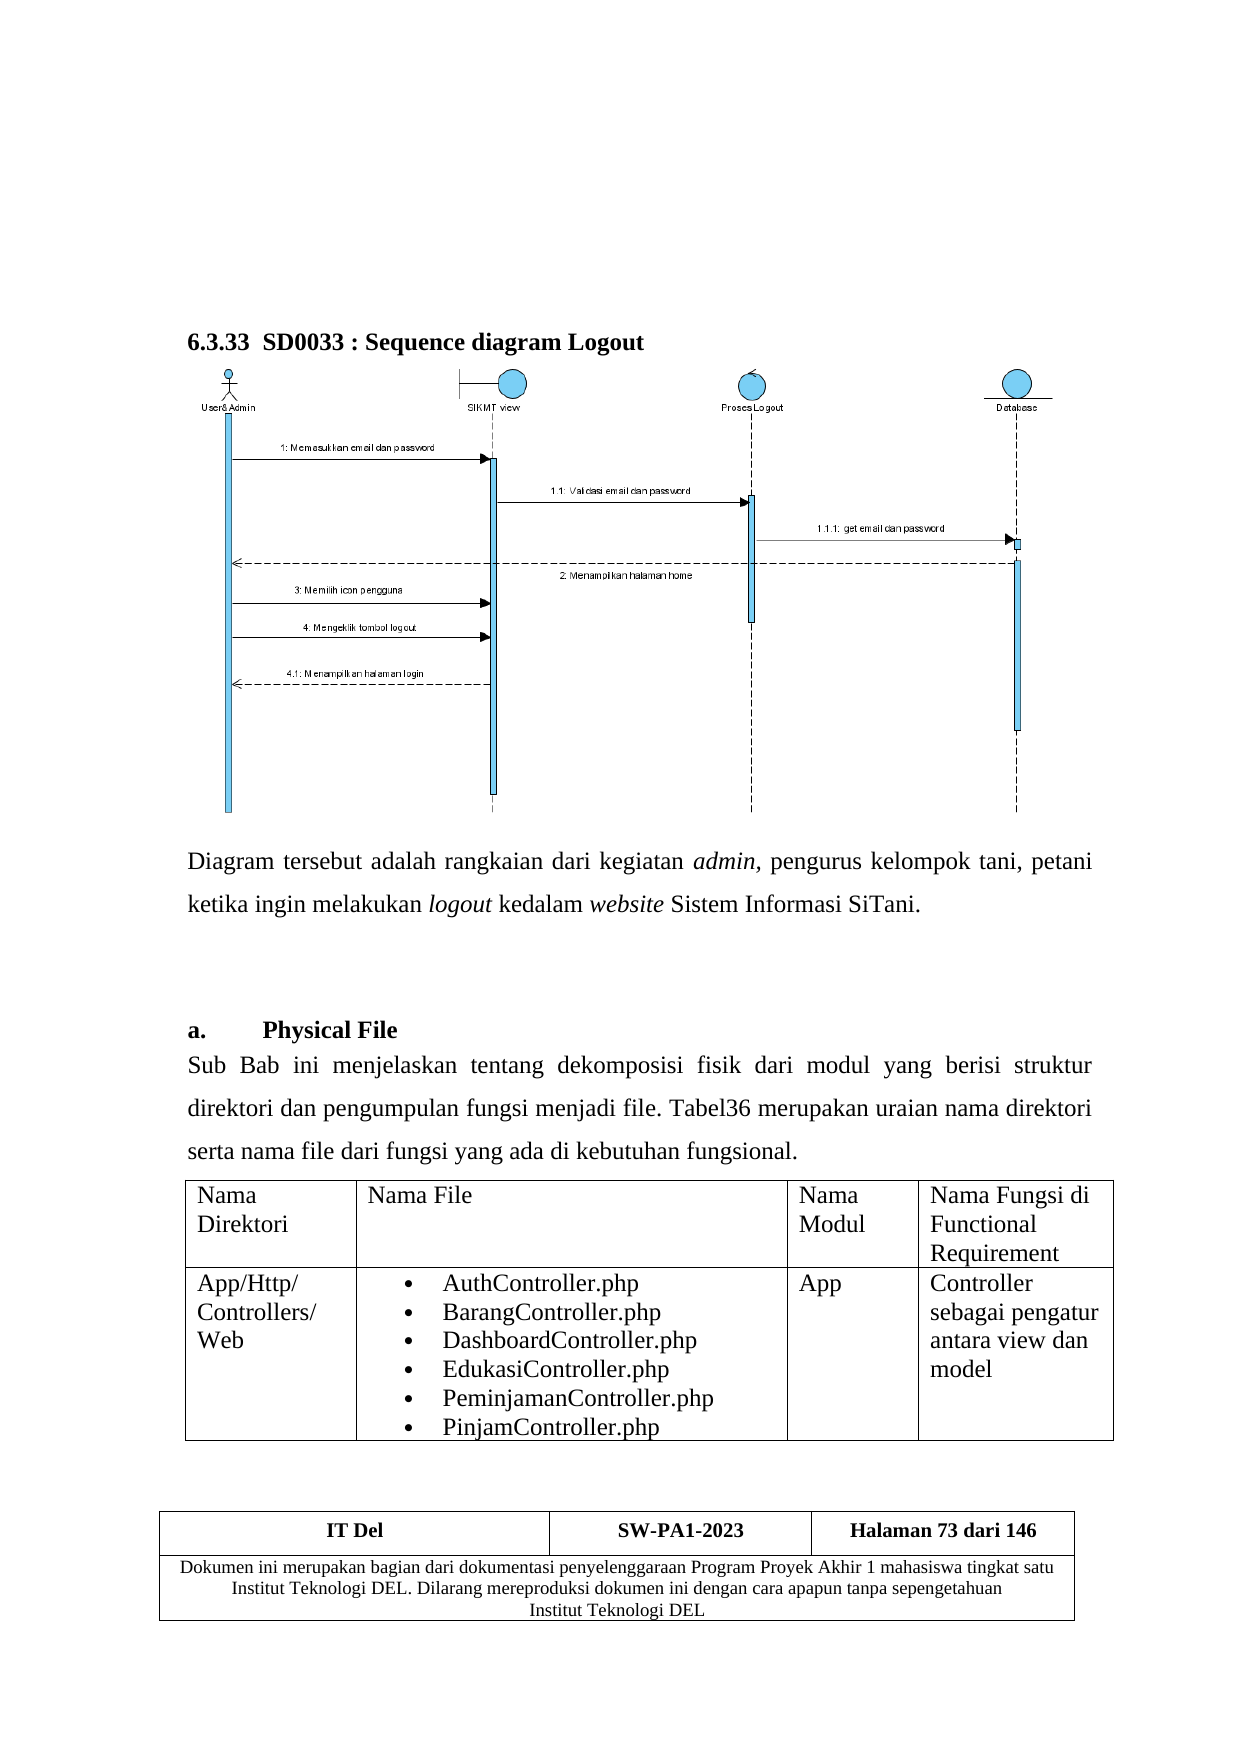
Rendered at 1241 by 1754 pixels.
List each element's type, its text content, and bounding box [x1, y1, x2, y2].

table_header Nama Modul [788, 1181, 918, 1267]
subtitle SD0033 : Sequence diagram Logout [187, 327, 1092, 356]
picture [187, 362, 1092, 832]
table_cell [186, 1268, 356, 1440]
table_header Nama File [357, 1181, 787, 1267]
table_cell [357, 1268, 787, 1440]
text Diagram tersebut adalah rangkaian dari kegiatan admin, pengurus kelompok tani, petani ketika ingin melakukan logout kedalam website Sistem Informasi SiTani. [187, 846, 1092, 918]
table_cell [919, 1268, 1113, 1440]
table_header Nama Fungsi di Functional Requirement [919, 1181, 1113, 1267]
subtitle Physical File [187, 1015, 1092, 1044]
text Sub Bab ini menjelaskan tentang dekomposisi fisik dari modul yang berisi struktur direktori dan pengumpulan fungsi menjadi file. Tabel36 merupakan uraian nama direktori serta nama file dari fungsi yang ada di kebutuhan fungsional. [187, 1050, 1092, 1165]
table_cell App [788, 1268, 918, 1440]
table_header Nama Direktori [186, 1181, 356, 1267]
